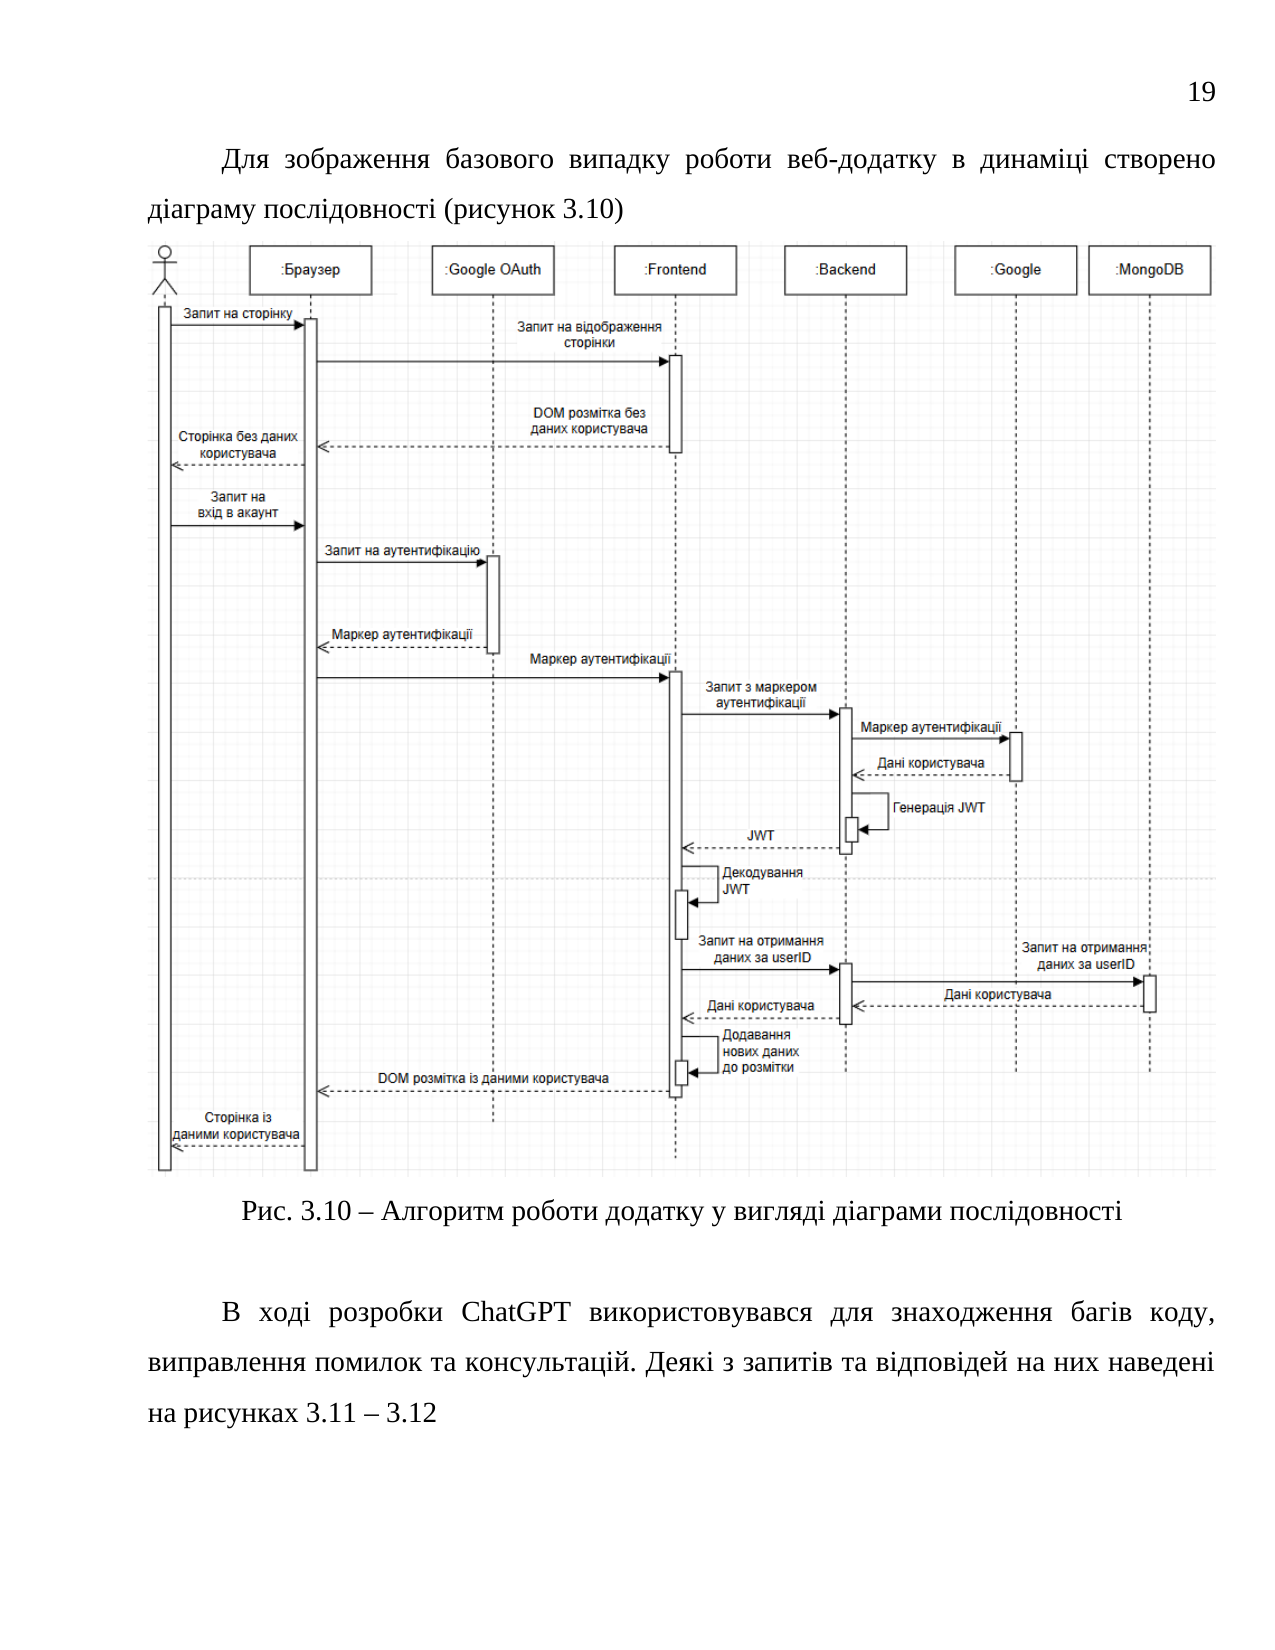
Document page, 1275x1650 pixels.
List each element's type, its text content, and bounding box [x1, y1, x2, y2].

text Для зображення базового випадку роботи веб-додатку в динаміці створено діаграму послідовності (рисунок 3.10) [148, 141, 1216, 225]
text Рис. 3.10 – Алгоритм роботи додатку у вигляді діаграми послідовності [148, 1193, 1216, 1227]
picture [147, 241, 1216, 1177]
text В ході розробки ChatGPT використовувався для знаходження багів коду, виправлення помилок та консультацій. Деякі з запитів та відповідей на них наведені на рисунках 3.11 – 3.12 [148, 1294, 1216, 1428]
